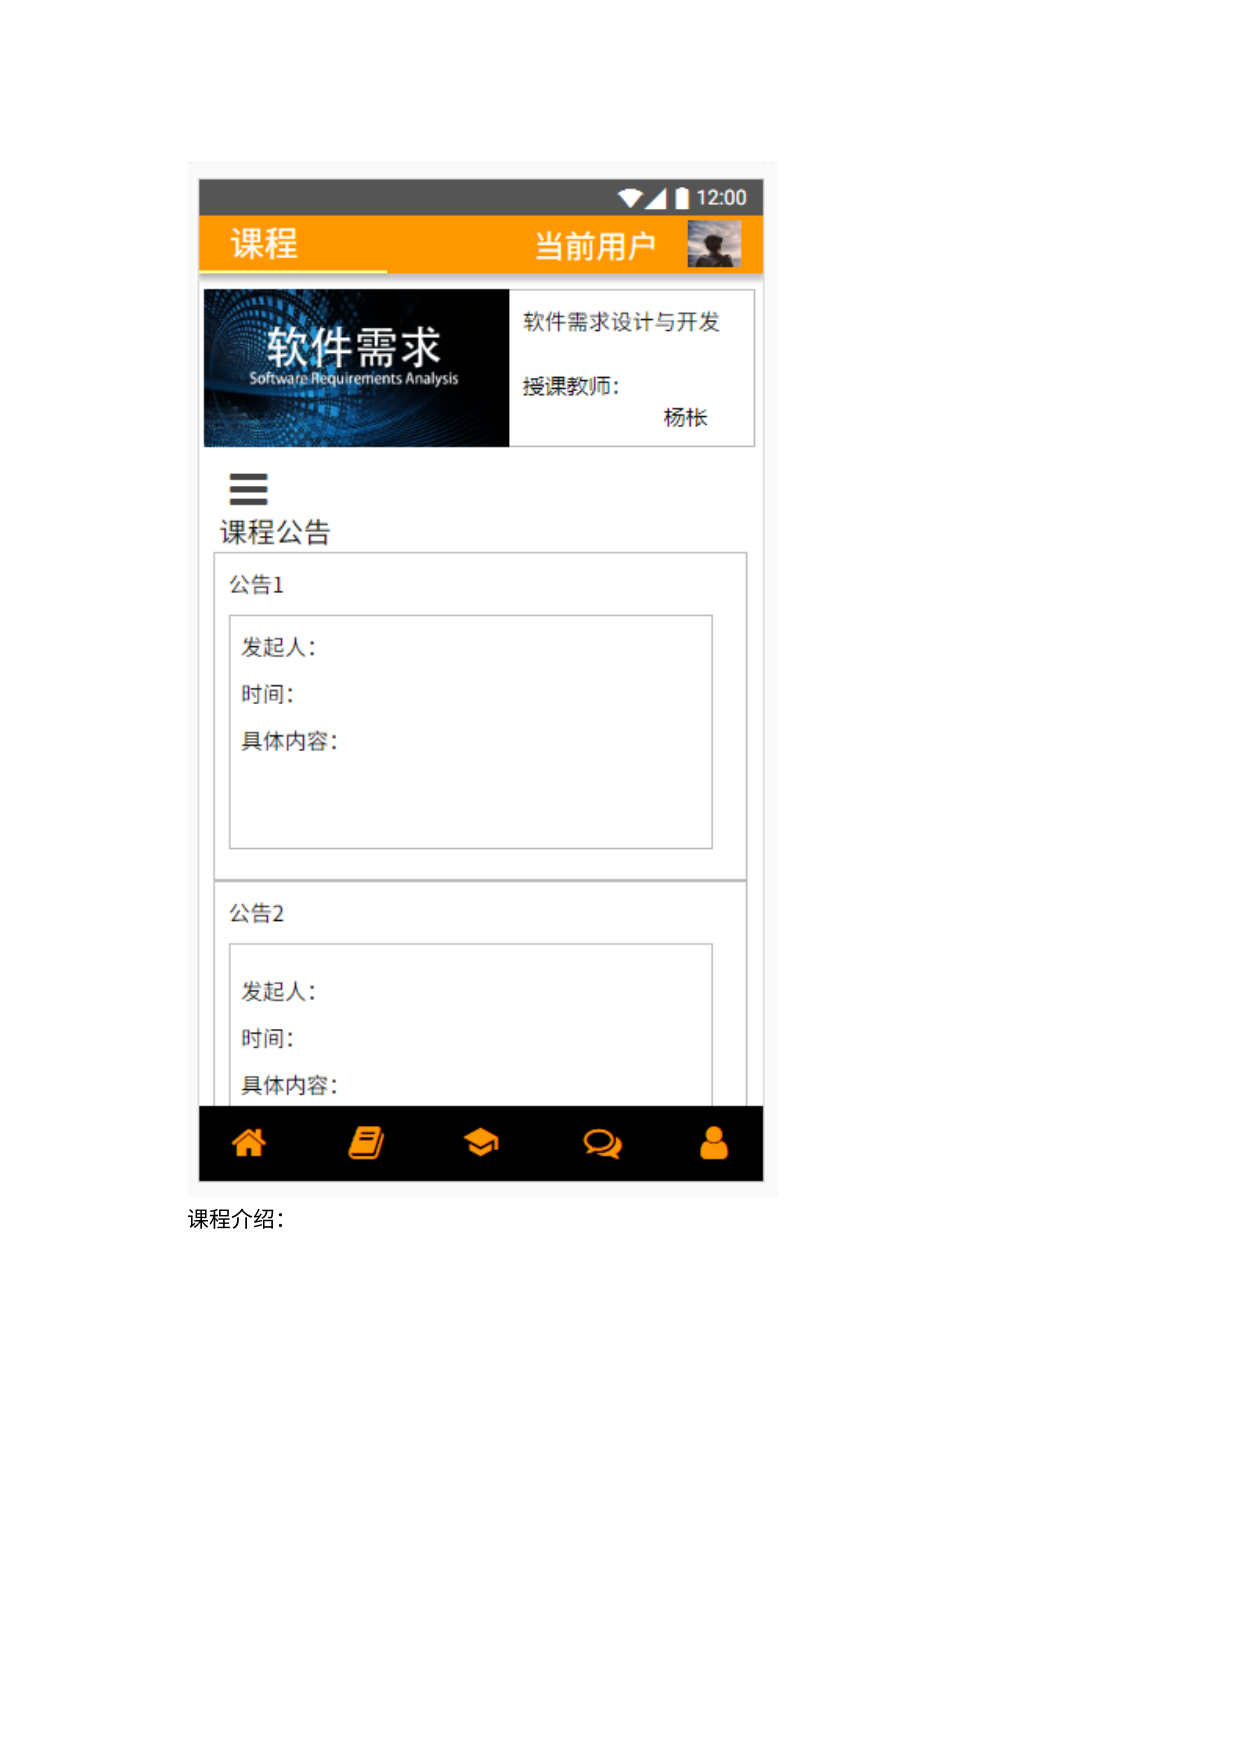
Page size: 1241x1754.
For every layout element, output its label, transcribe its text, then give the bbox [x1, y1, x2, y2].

picture [187, 162, 779, 1197]
text 课程介绍： [187, 1202, 1053, 1234]
